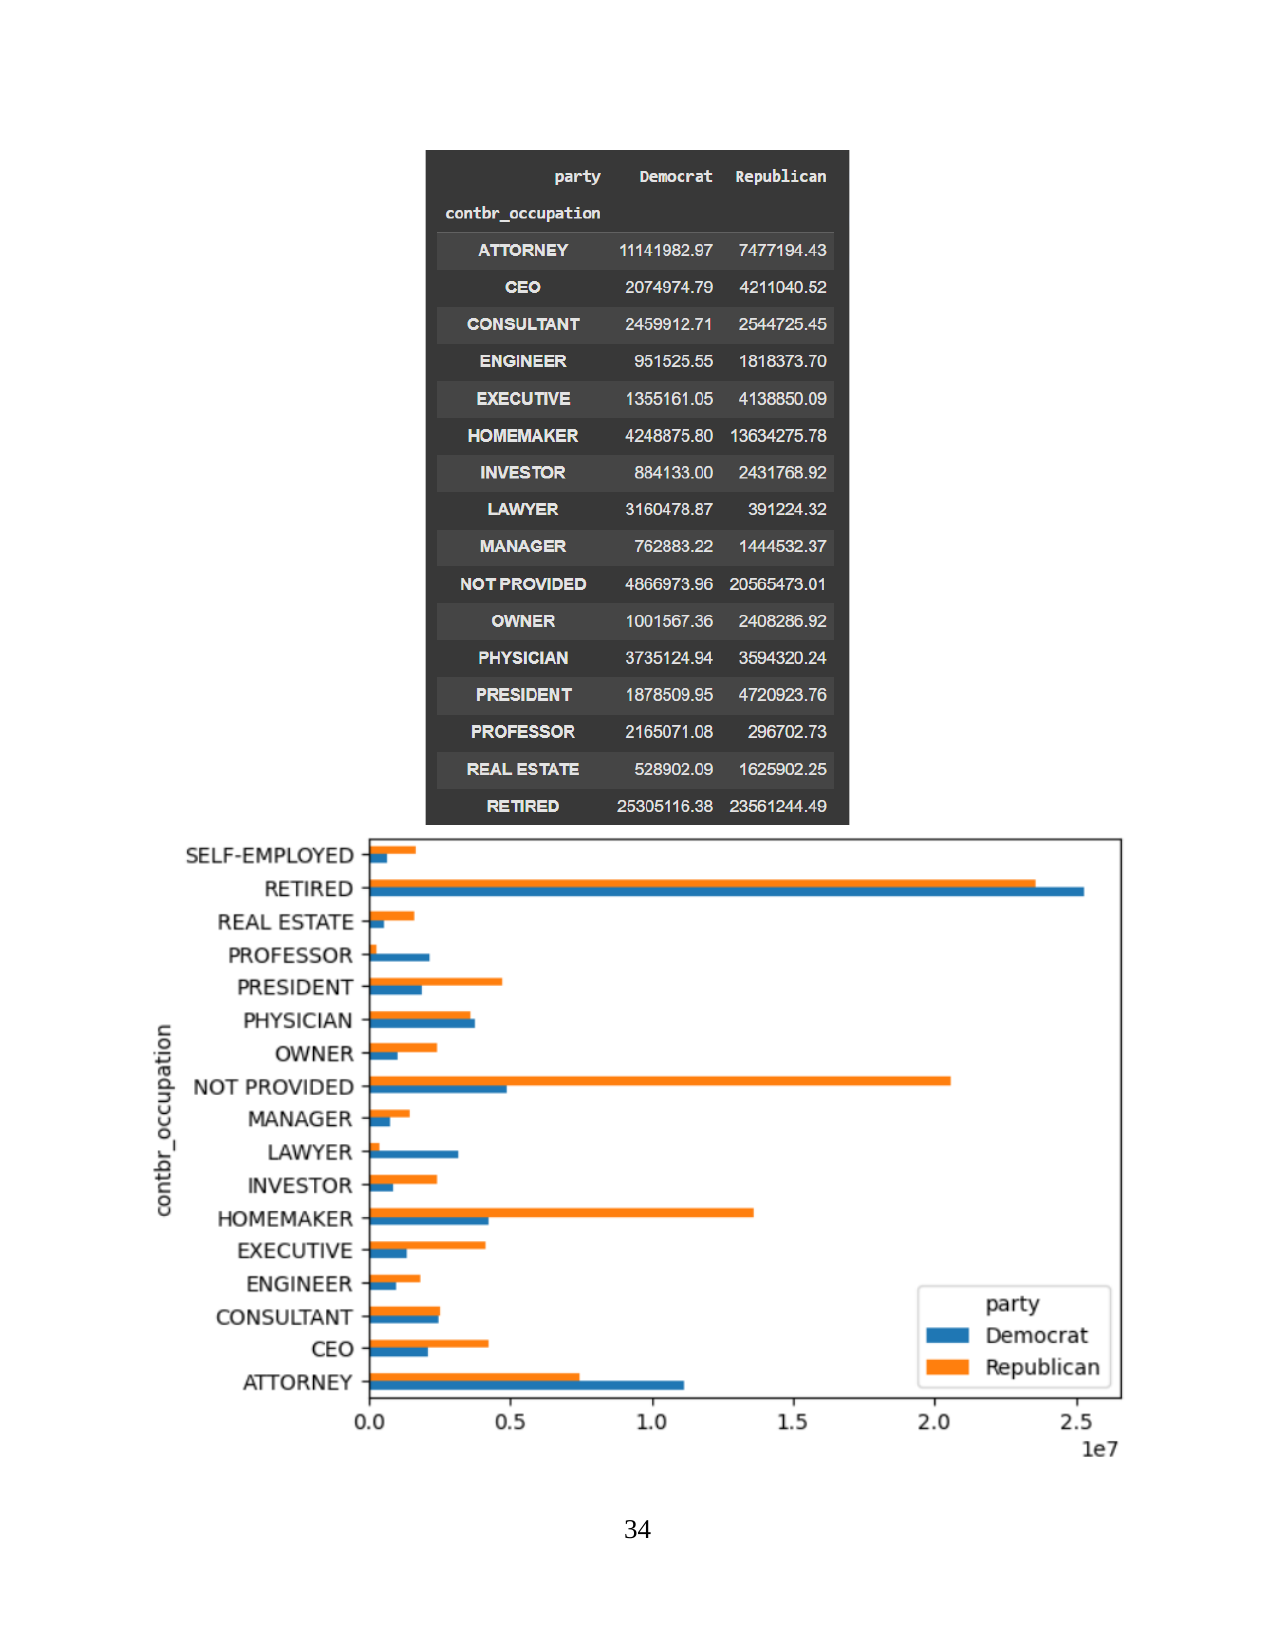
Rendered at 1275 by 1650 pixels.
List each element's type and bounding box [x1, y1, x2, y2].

picture [150, 837, 1133, 1469]
picture [425, 150, 850, 825]
